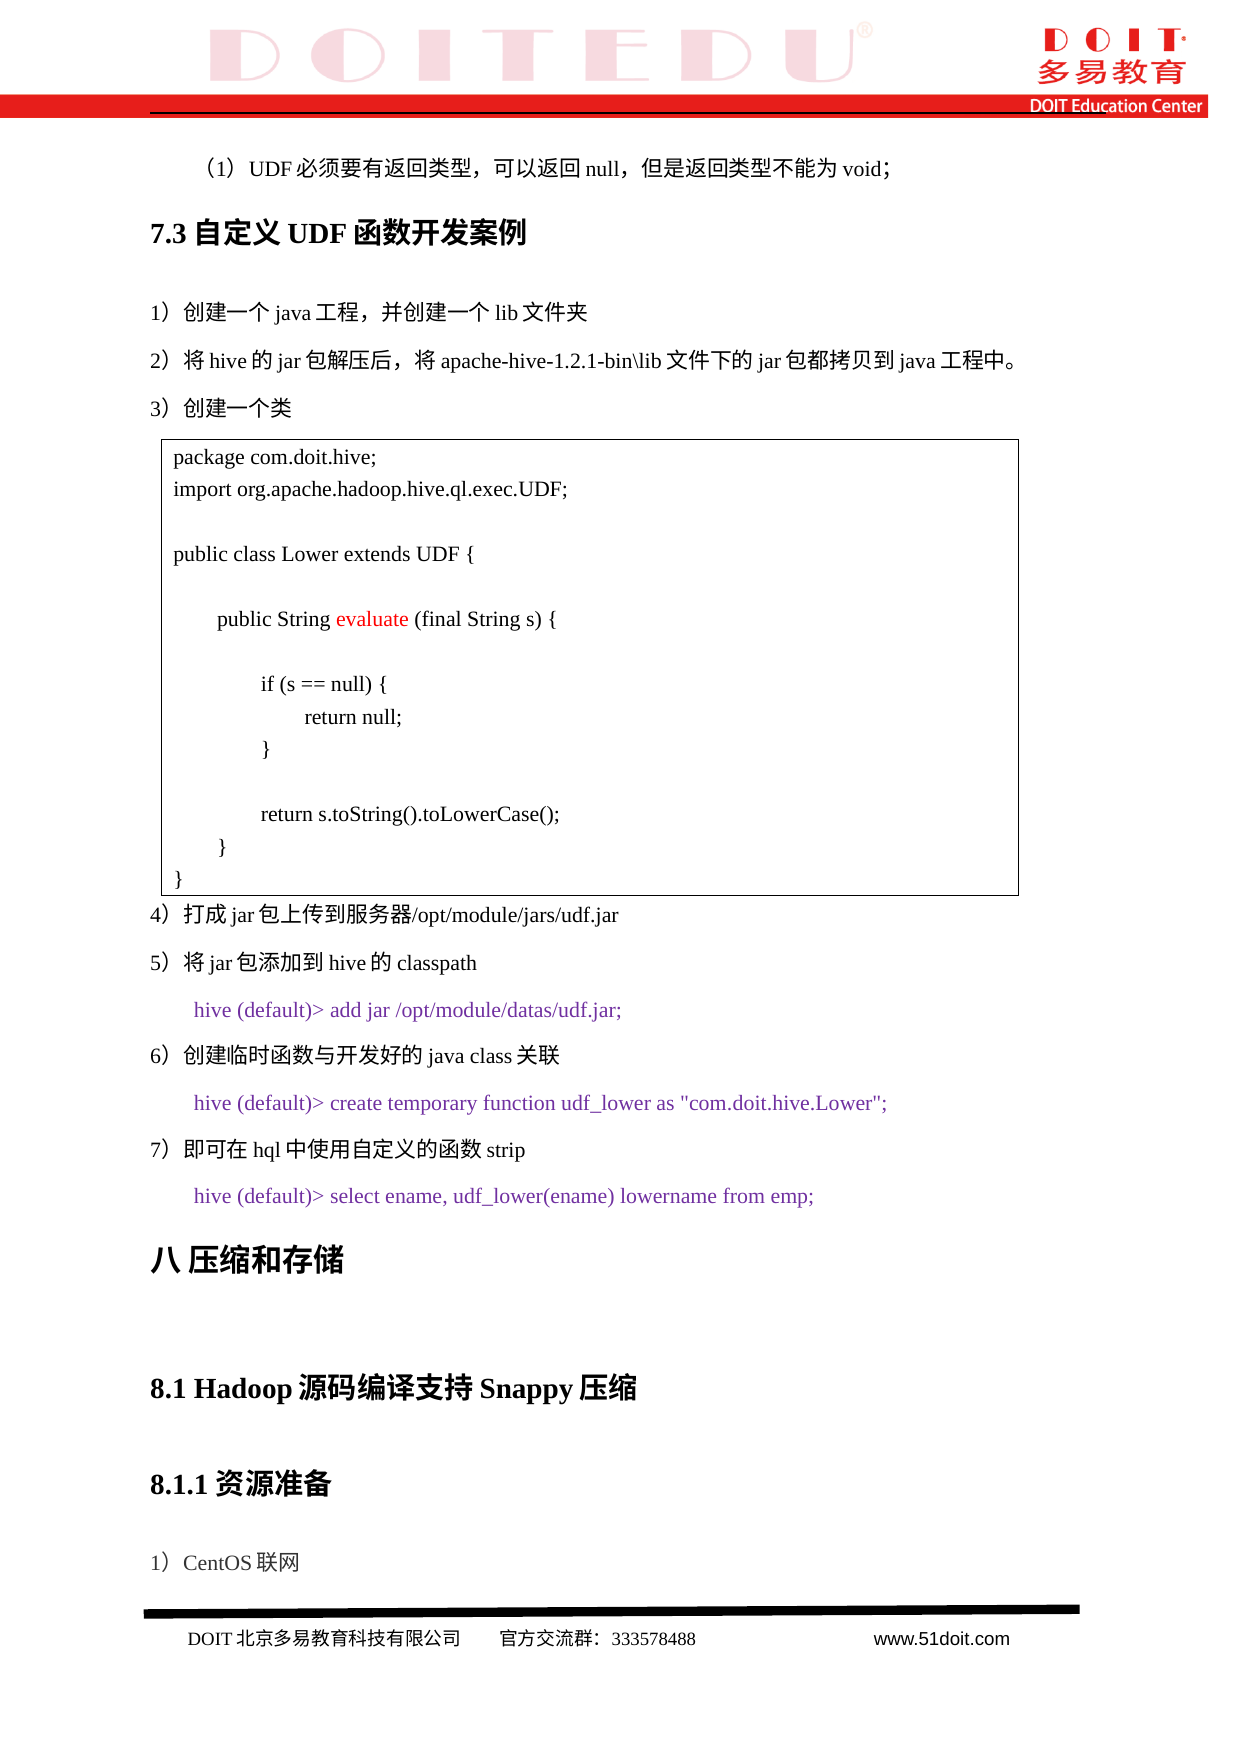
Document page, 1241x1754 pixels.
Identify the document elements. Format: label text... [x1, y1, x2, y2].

text hive (default)> add jar /opt/module/datas/udf.jar; [150, 993, 1106, 1026]
text 1）CentOS联网 [150, 1545, 1106, 1577]
text （1）UDF必须要有返回类型，可以返回null，但是返回类型不能为void； [150, 150, 1106, 183]
text 1）创建一个java工程，并创建一个lib文件夹 [150, 294, 1106, 327]
text hive (default)> create temporary function udf_lower as "com.doit.hive.Lower"; [150, 1086, 1106, 1119]
subtitle 8.1.1 资源准备 [150, 1449, 1106, 1514]
text 3）创建一个类 [150, 391, 1106, 423]
text 4）打成jar包上传到服务器/opt/module/jars/udf.jar [150, 896, 1106, 929]
text 6）创建临时函数与开发好的java class关联 [150, 1038, 1106, 1071]
text 7）即可在hql中使用自定义的函数strip [150, 1132, 1106, 1164]
text hive (default)> select ename, udf_lower(ename) lowername from emp; [150, 1180, 1106, 1212]
subtitle 八 压缩和存储 [150, 1225, 1106, 1290]
subtitle 7.3 自定义UDF函数开发案例 [150, 198, 1106, 263]
text 2）将hive的jar包解压后，将apache-hive-1.2.1-bin\lib文件下的jar包都拷贝到java工程中。 [150, 343, 1106, 375]
picture [0, 14, 1209, 118]
subtitle 8.1 Hadoop源码编译支持Snappy压缩 [150, 1354, 1106, 1419]
table_header package com.doit.hive; import org.apache.hadoop.hive.ql.exec.UDF; public class Lower extends UDF { public String evaluate (final String s) { if (s == null) { return null; } return s.toString().toLowerCase(); } } [162, 440, 1018, 895]
text 5）将jar包添加到hive的classpath [150, 945, 1106, 977]
